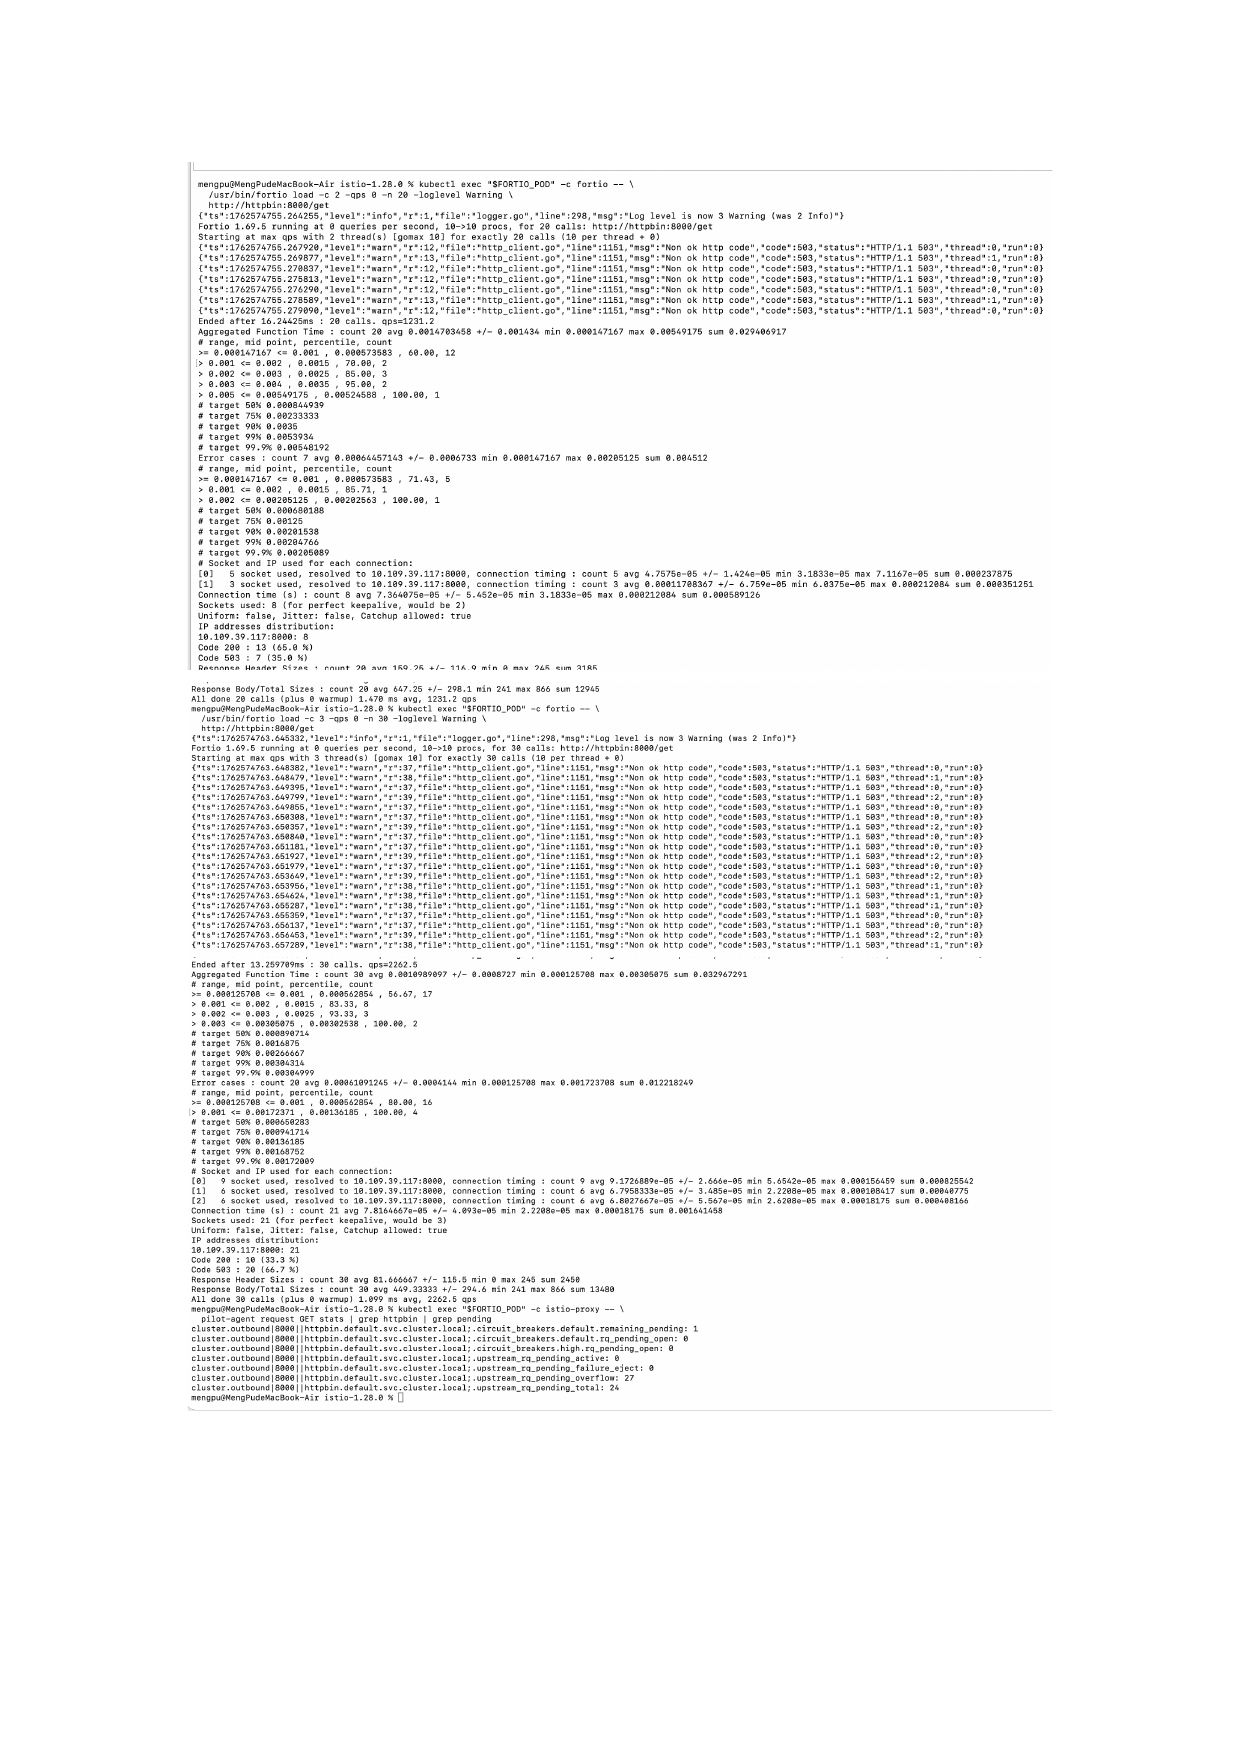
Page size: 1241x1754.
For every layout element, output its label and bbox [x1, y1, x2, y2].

picture [187, 682, 1053, 1411]
picture [187, 162, 1053, 670]
